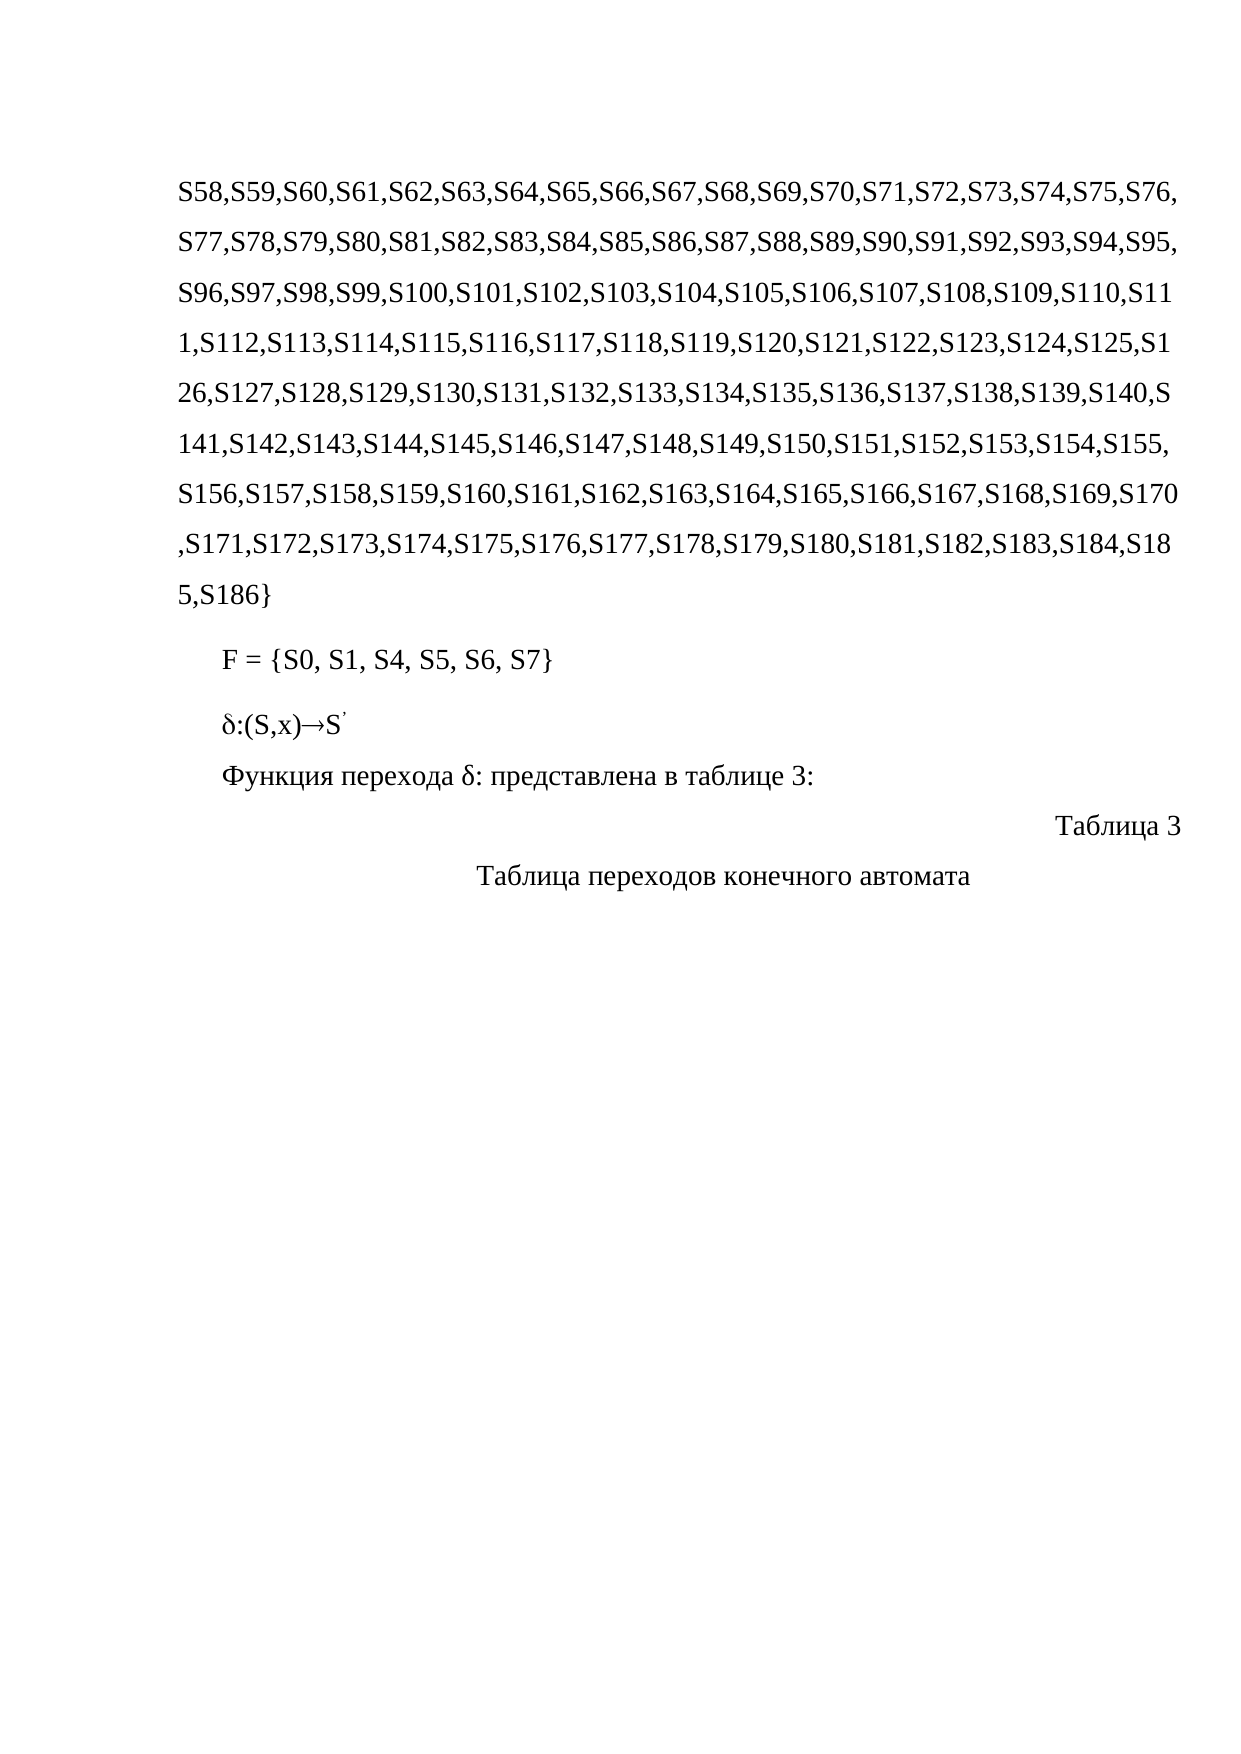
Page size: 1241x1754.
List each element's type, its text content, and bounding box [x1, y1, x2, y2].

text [177, 174, 1181, 610]
text Функция перехода δ: представлена в таблице 3: [177, 758, 1181, 791]
text F = {S0, S1, S4, S5, S6, S7} [177, 642, 1181, 676]
text Таблица 3 [221, 808, 1181, 842]
text Таблица переходов конечного автомата [221, 858, 1181, 892]
text :(S,x)S’ [177, 707, 1181, 741]
